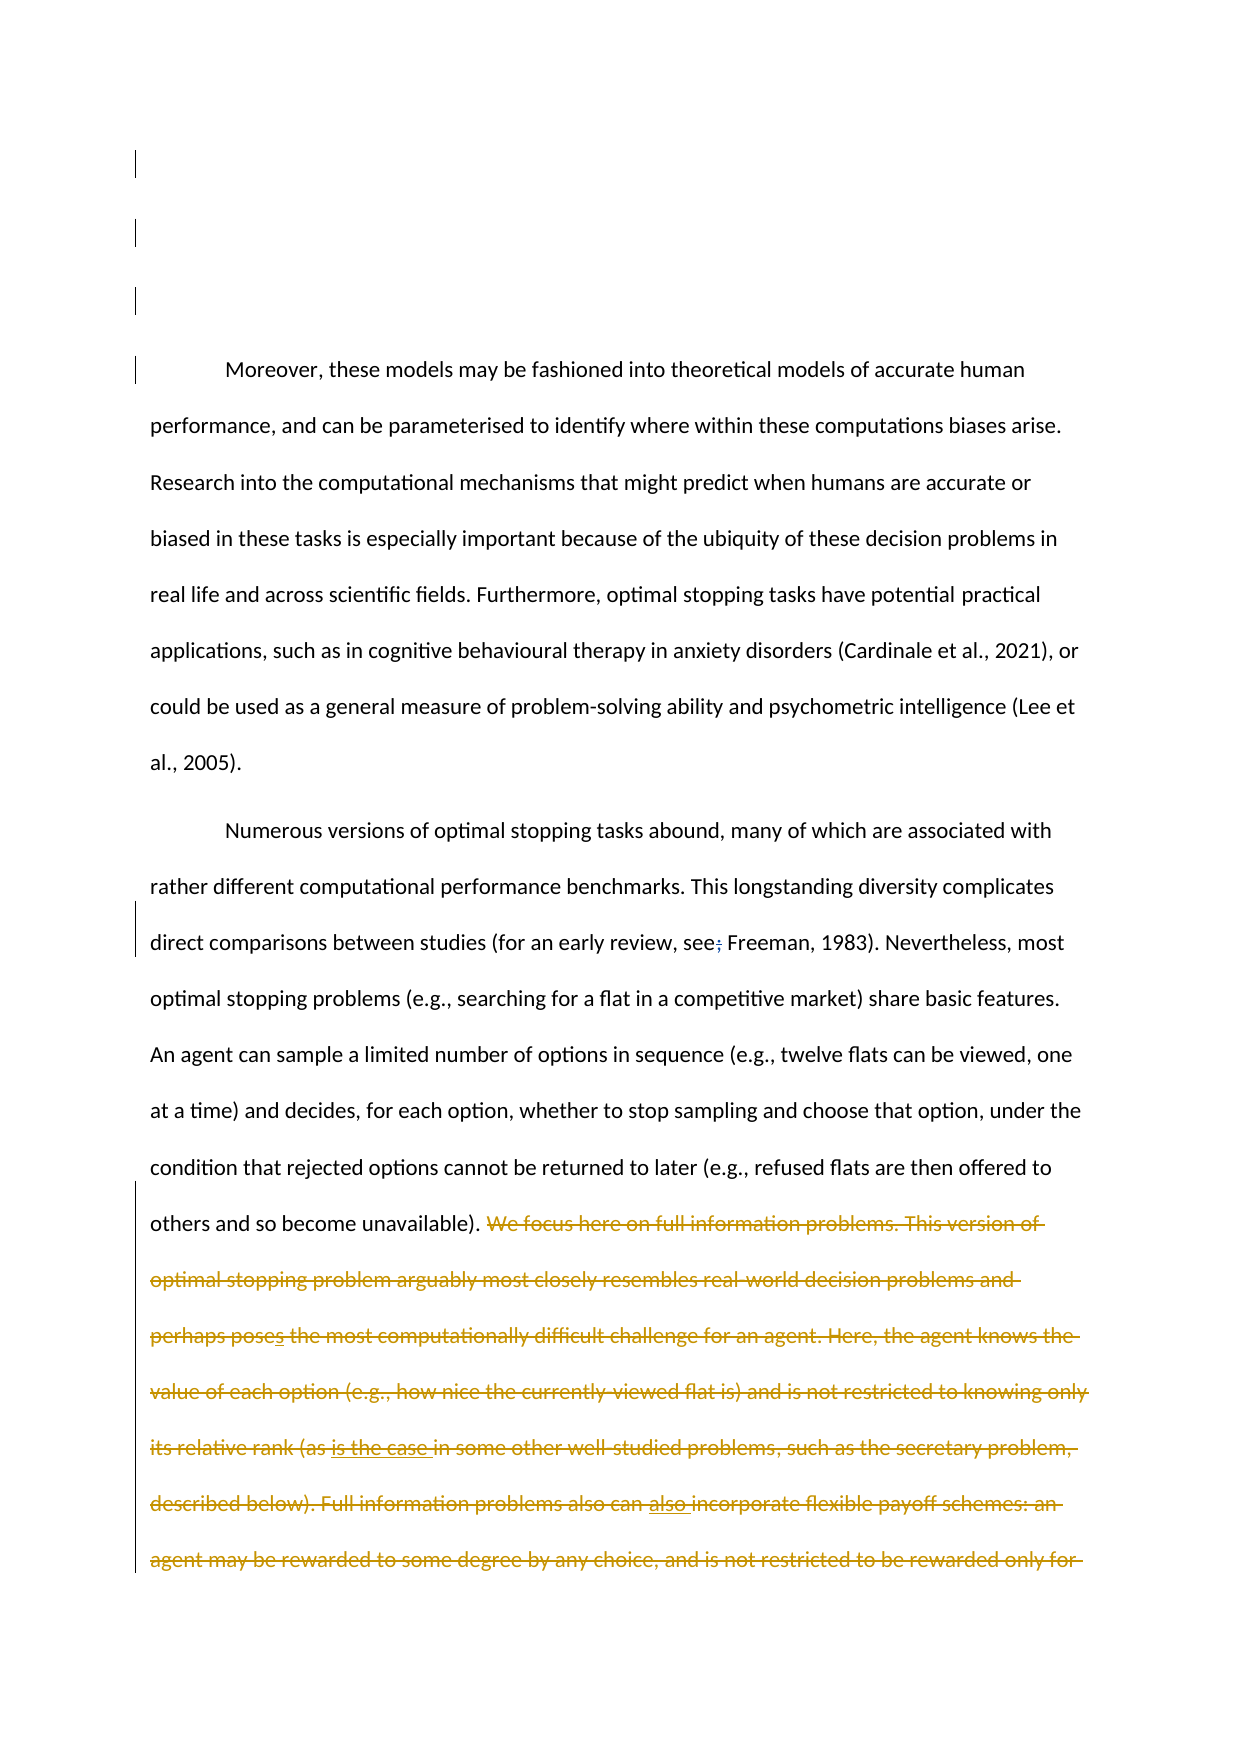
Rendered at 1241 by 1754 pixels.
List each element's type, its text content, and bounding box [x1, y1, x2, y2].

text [150, 816, 1090, 1573]
text Moreover, these models may be fashioned into theoretical models of accurate human performance, and can be parameterised to identify where within these computations biases arise. Research into the computational mechanisms that might predict when humans are accurate or biased in these tasks is especially important because of the ubiquity of these decision problems in real life and across scientific fields. Furthermore, optimal stopping tasks have potential practical applications, such as in cognitive behavioural therapy in anxiety disorders (Cardinale et al., 2021), or could be used as a general measure of problem-solving ability and psychometric intelligence (Lee et al., 2005). [150, 356, 1090, 776]
